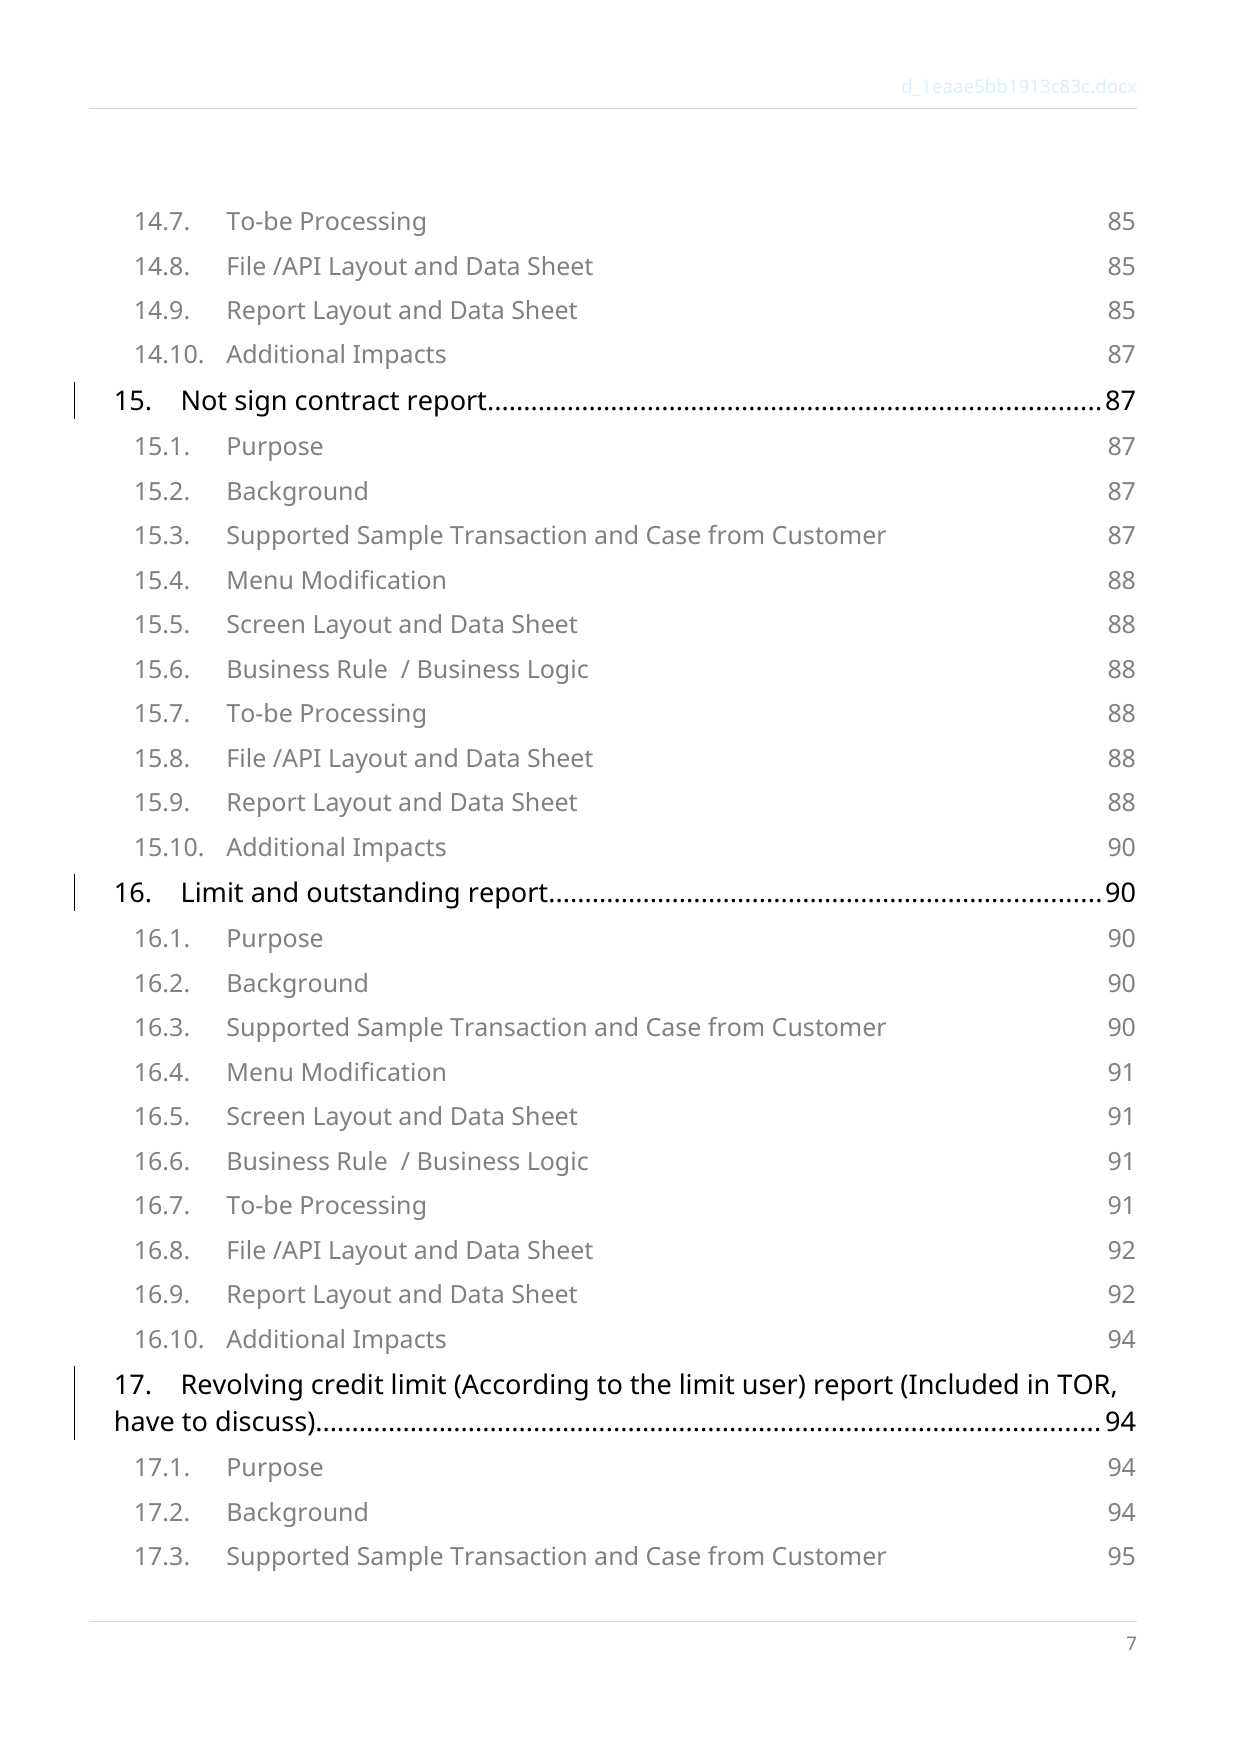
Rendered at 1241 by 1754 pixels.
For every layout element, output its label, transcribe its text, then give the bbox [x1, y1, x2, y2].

text 16.1. Purpose 90 [134, 921, 1137, 955]
text 15.5. Screen Layout and Data Sheet 88 [134, 607, 1137, 641]
text 16.4. Menu Modification 91 [134, 1054, 1137, 1088]
text 16.9. Report Layout and Data Sheet 92 [134, 1277, 1137, 1311]
text 17.3. Supported Sample Transaction and Case from Customer 95 [134, 1539, 1137, 1573]
text 17.2. Background 94 [134, 1494, 1137, 1528]
text 15.7. To-be Processing 88 [134, 696, 1137, 730]
text 15.8. File /API Layout and Data Sheet 88 [134, 740, 1137, 774]
text 16.10. Additional Impacts 94 [134, 1321, 1137, 1355]
text 16.2. Background 90 [134, 966, 1137, 999]
text 16. Limit and outstanding report 90 [114, 874, 1137, 911]
text 16.3. Supported Sample Transaction and Case from Customer 90 [134, 1010, 1137, 1044]
text 15.9. Report Layout and Data Sheet 88 [134, 785, 1137, 819]
text 15. Not sign contract report 87 [114, 382, 1137, 418]
text 15.1. Purpose 87 [134, 429, 1137, 463]
text 15.2. Background 87 [134, 473, 1137, 507]
text 14.7. To-be Processing 85 [134, 204, 1137, 238]
text 17.1. Purpose 94 [134, 1450, 1137, 1484]
text 15.10. Additional Impacts 90 [134, 829, 1137, 863]
text 16.7. To-be Processing 91 [134, 1188, 1137, 1222]
text 14.9. Report Layout and Data Sheet 85 [134, 293, 1137, 327]
text 14.10. Additional Impacts 87 [134, 337, 1137, 371]
text 15.4. Menu Modification 88 [134, 562, 1137, 596]
text 15.6. Business Rule / Business Logic 88 [134, 651, 1137, 685]
text 17. Revolving credit limit (According to the limit user) report (Included in TOR, have to discuss) 94 [114, 1366, 1137, 1439]
text 15.3. Supported Sample Transaction and Case from Customer 87 [134, 518, 1137, 552]
text 14.8. File /API Layout and Data Sheet 85 [134, 248, 1137, 282]
text 16.6. Business Rule / Business Logic 91 [134, 1143, 1137, 1177]
text 16.5. Screen Layout and Data Sheet 91 [134, 1099, 1137, 1133]
text 16.8. File /API Layout and Data Sheet 92 [134, 1232, 1137, 1266]
